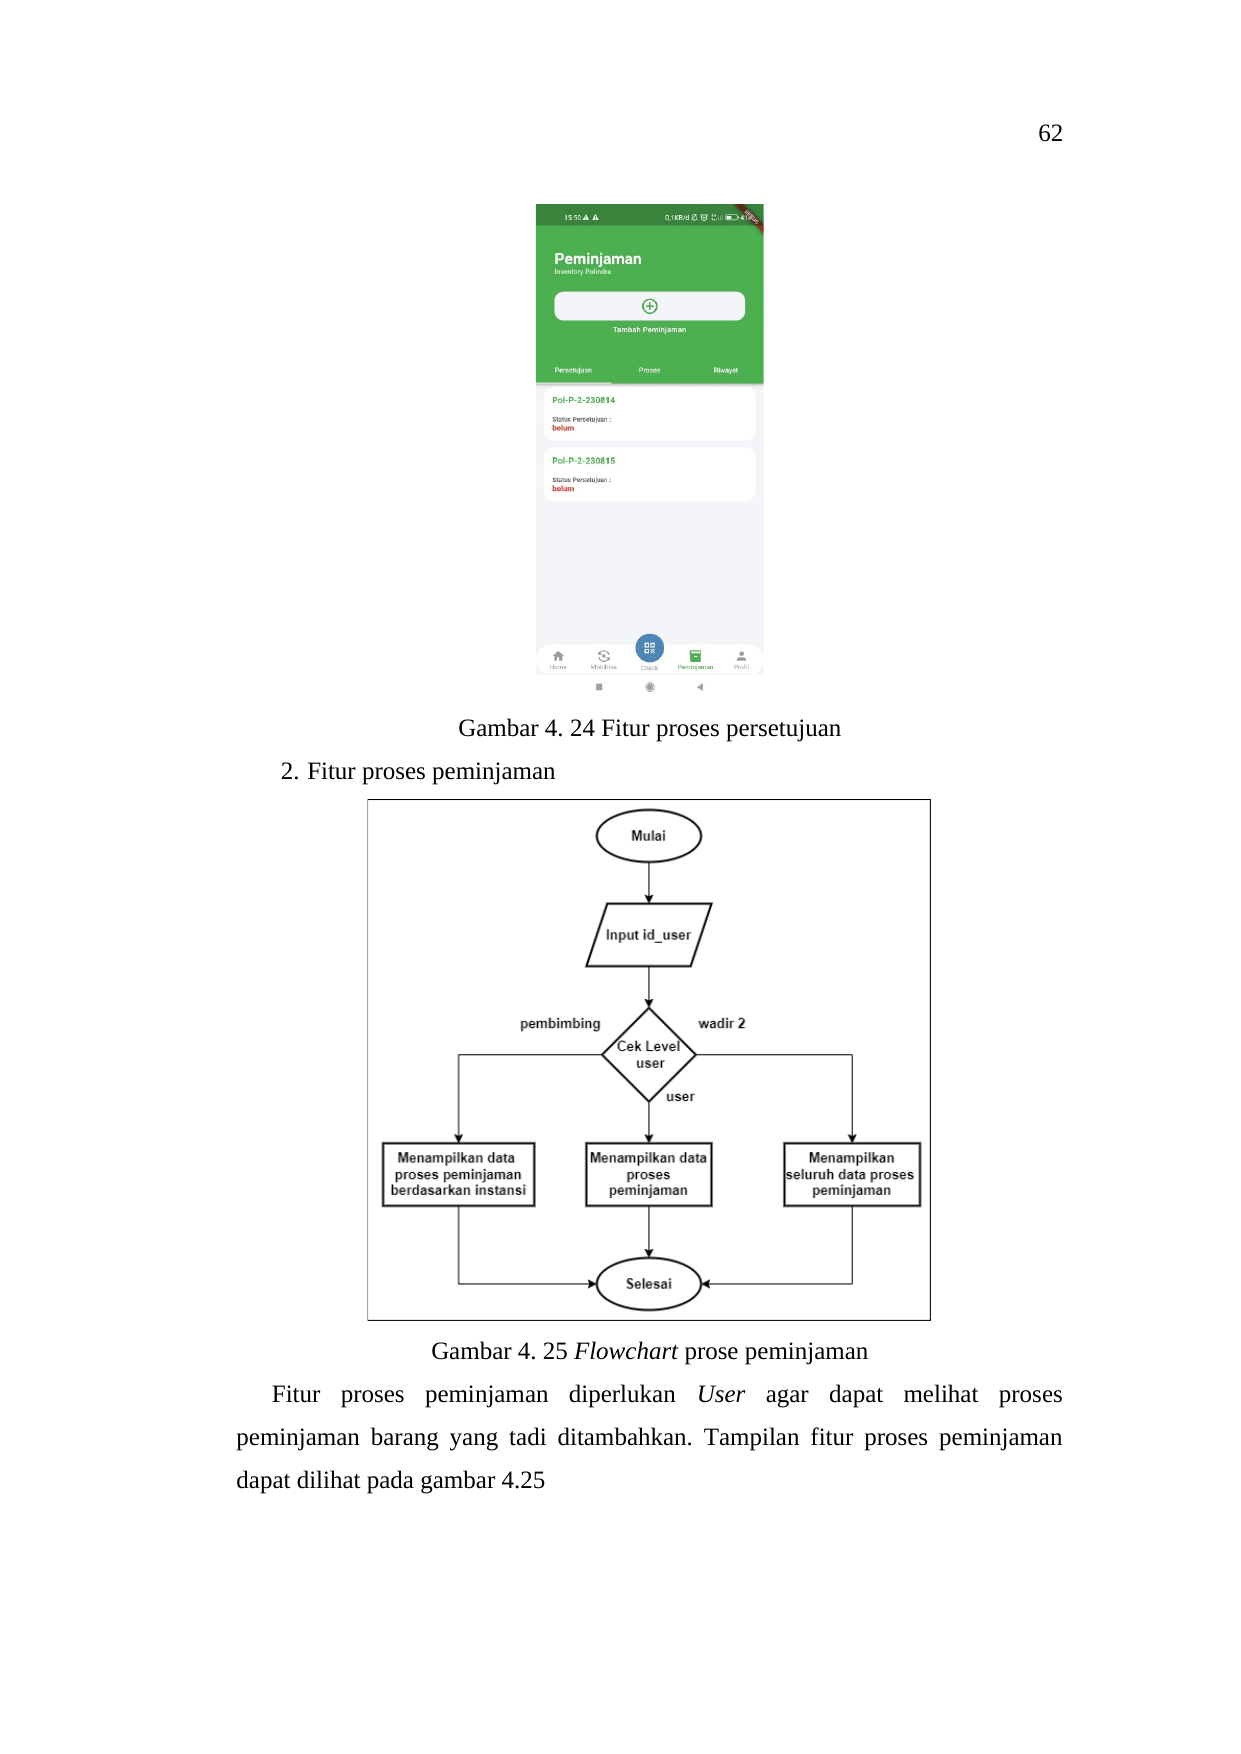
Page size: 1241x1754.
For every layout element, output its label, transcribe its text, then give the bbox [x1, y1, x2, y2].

text Gambar 4. 25 Flowchart prose peminjaman [236, 1336, 1063, 1365]
picture [367, 799, 932, 1322]
text Gambar 4. 24 Fitur proses persetujuan [236, 713, 1063, 742]
list Fitur proses peminjaman [273, 756, 1063, 785]
text Fitur proses peminjaman diperlukan User agar dapat melihat proses peminjaman barang yang tadi ditambahkan. Tampilan fitur proses peminjaman dapat dilihat pada gambar 4.25 [236, 1379, 1063, 1494]
picture [535, 204, 764, 699]
